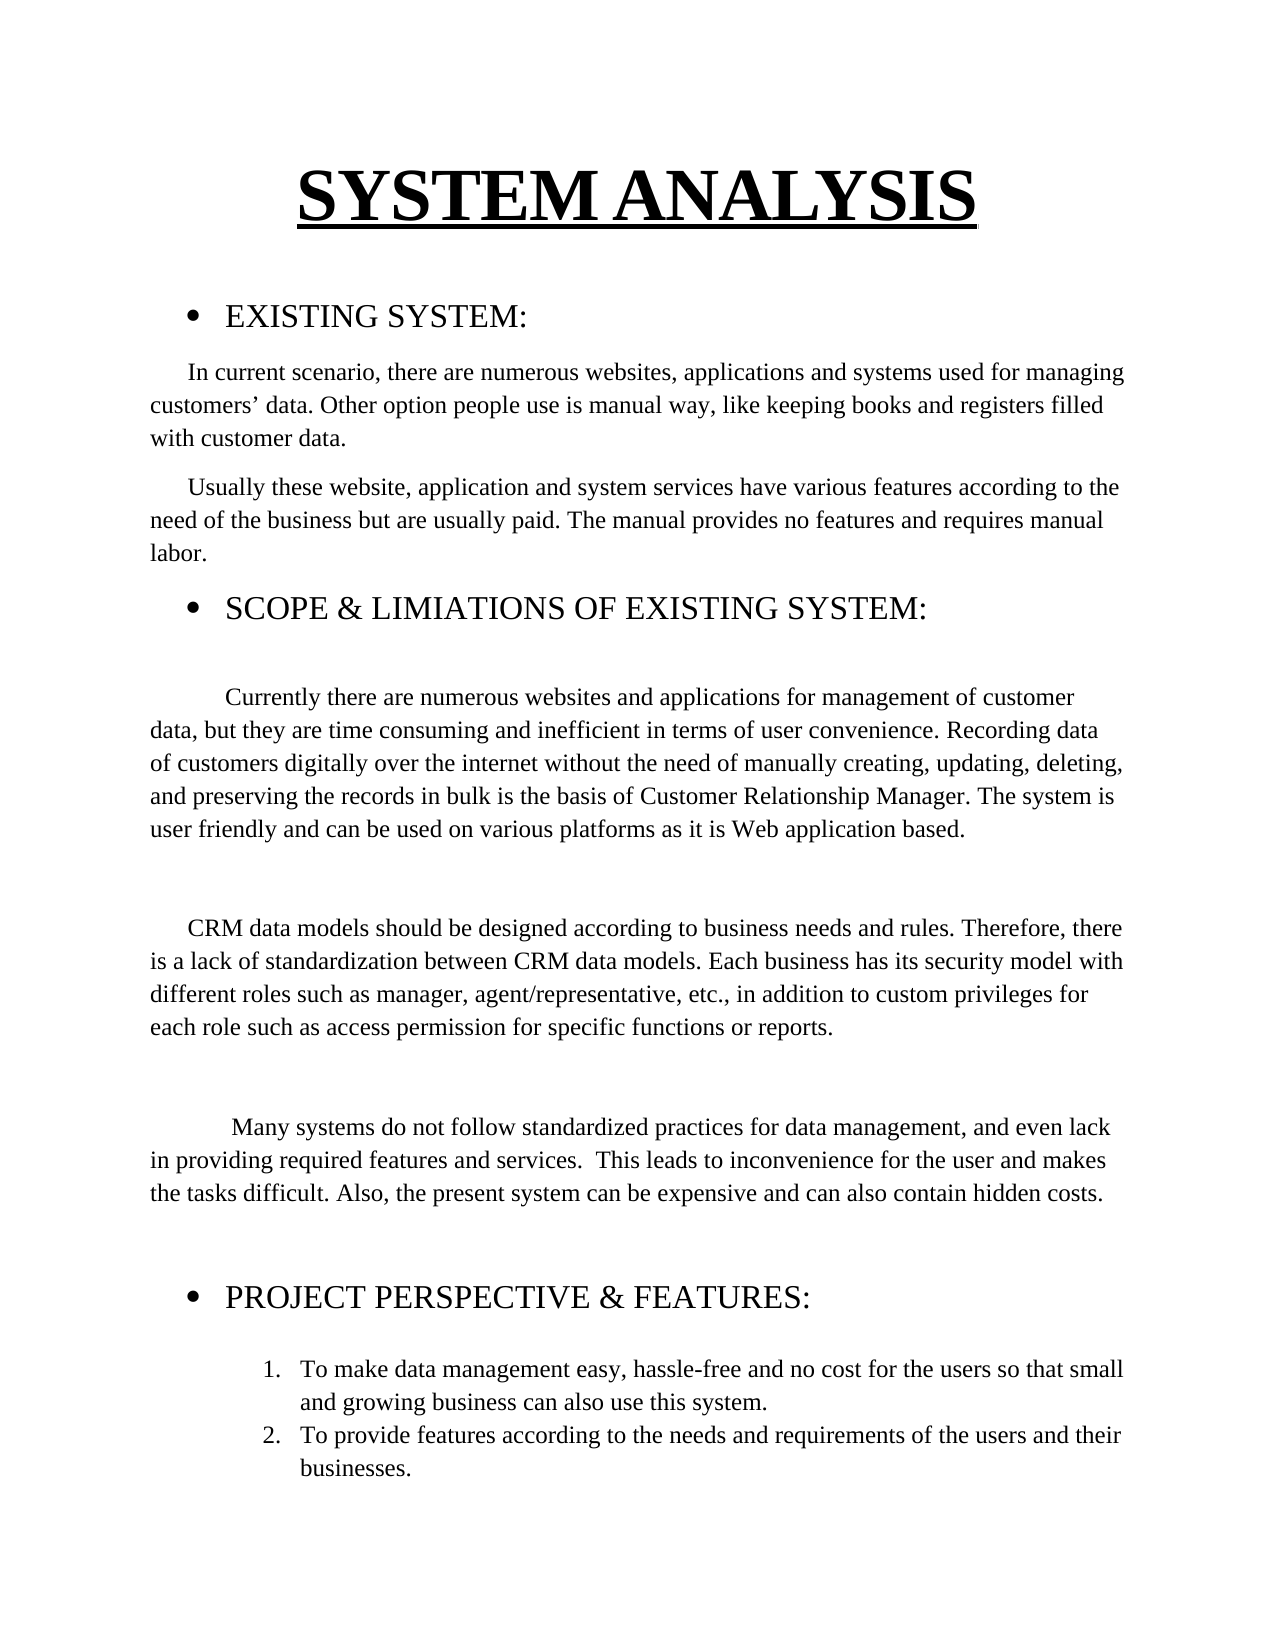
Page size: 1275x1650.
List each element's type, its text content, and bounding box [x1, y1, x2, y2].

list PROJECT PERSPECTIVE & FEATURES: [187, 1277, 1125, 1316]
list EXISTING SYSTEM: [187, 296, 1125, 334]
text Usually these website, application and system services have various features according to the need of the business but are usually paid. The manual provides no features and requires manual labor. [150, 472, 1125, 567]
text In current scenario, there are numerous websites, applications and systems used for managing customers’ data. Other option people use is manual way, like keeping books and registers filled with customer data. [150, 357, 1125, 452]
list SCOPE & LIMIATIONS OF EXISTING SYSTEM: [187, 588, 1125, 627]
list To provide features according to the needs and requirements of the users and their businesses. [262, 1420, 1125, 1482]
text Currently there are numerous websites and applications for management of customer data, but they are time consuming and inefficient in terms of user convenience. Recording data of customers digitally over the internet without the need of manually creating, updating, deleting, and preserving the records in bulk is the basis of Customer Relationship Manager. The system is user friendly and can be used on various platforms as it is Web application based. [150, 682, 1125, 843]
title SYSTEM ANALYSIS [150, 150, 1125, 236]
list To make data management easy, hassle-free and no cost for the users so that small and growing business can also use this system. [262, 1354, 1125, 1416]
text CRM data models should be designed according to business needs and rules. Therefore, there is a lack of standardization between CRM data models. Each business has its security model with different roles such as manager, agent/representative, etc., in addition to custom privileges for each role such as access permission for specific functions or reports. [150, 913, 1125, 1041]
text Many systems do not follow standardized practices for data management, and even lack in providing required features and services. This leads to inconvenience for the user and makes the tasks difficult. Also, the present system can be expensive and can also contain hidden costs. [150, 1112, 1125, 1207]
